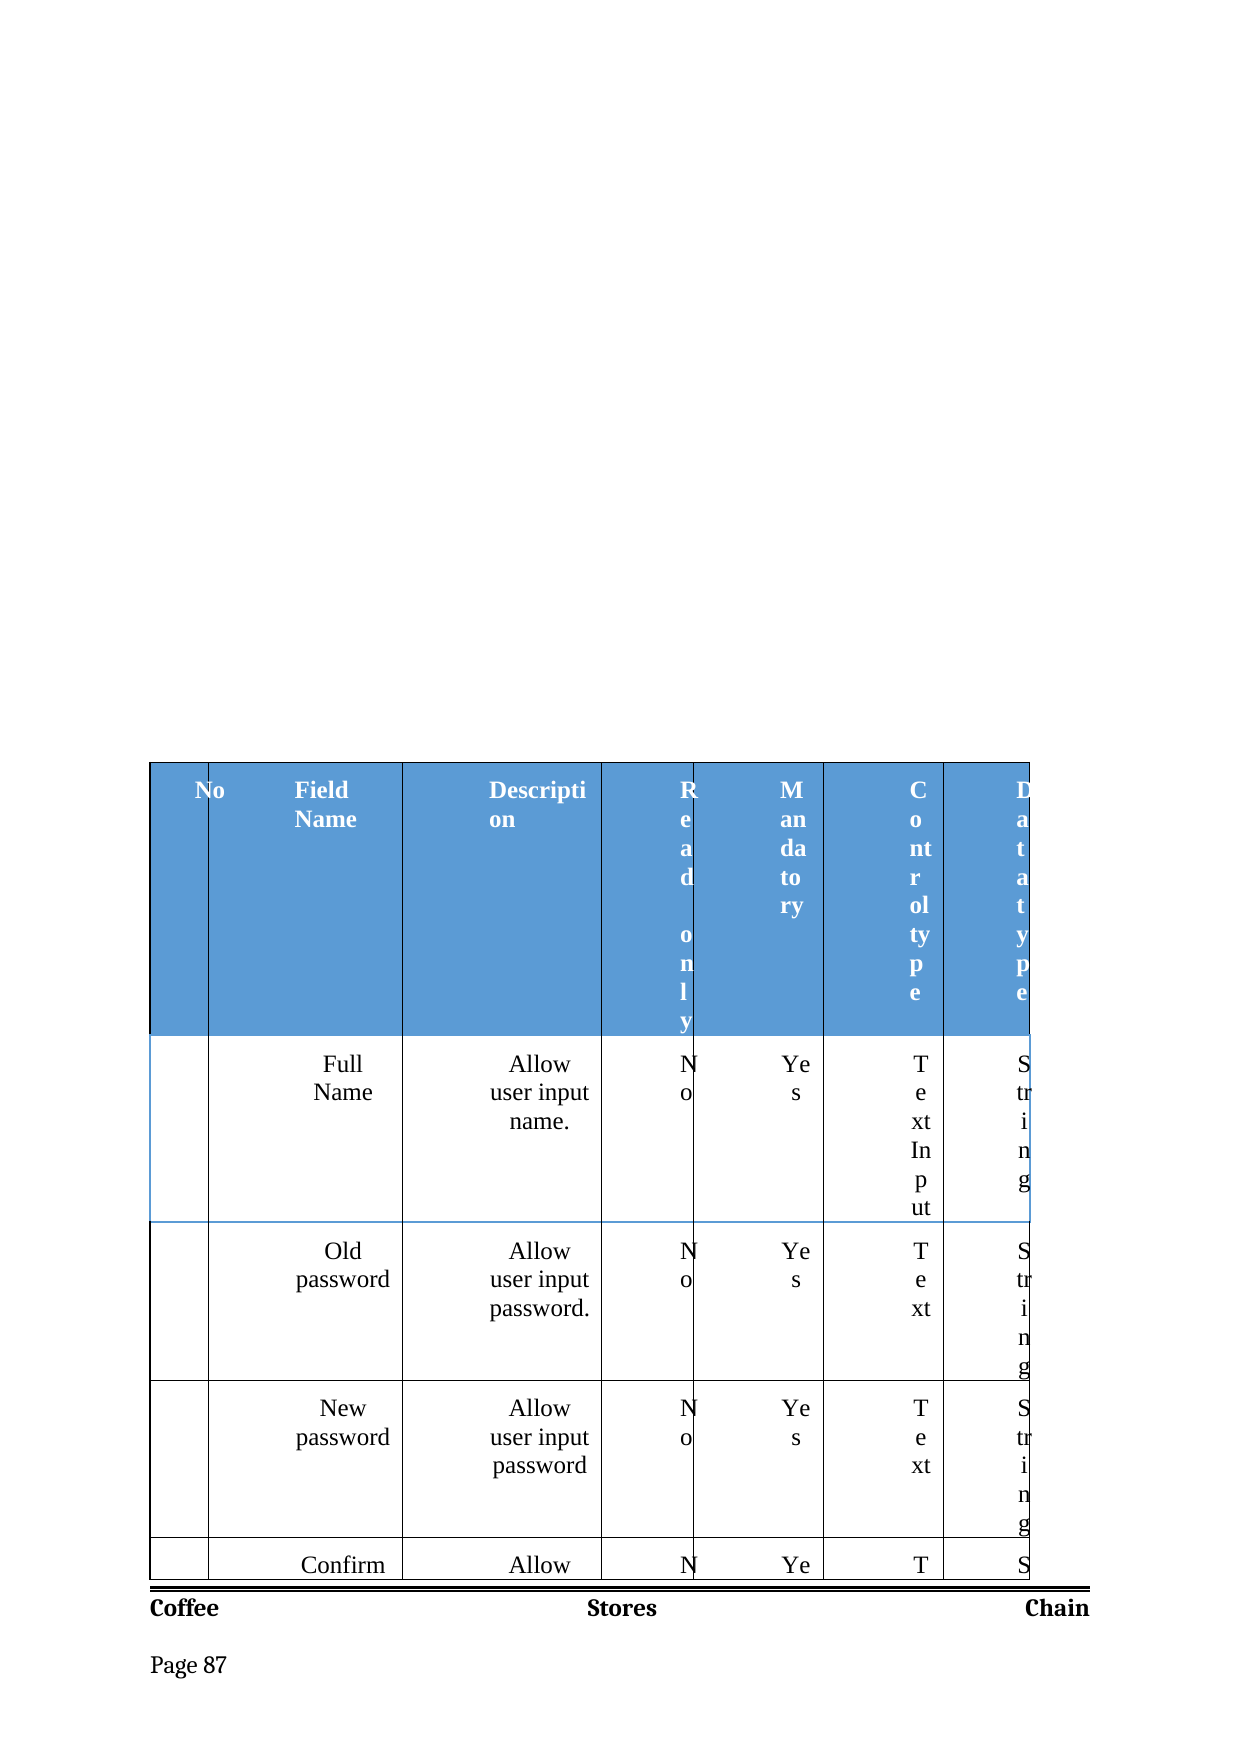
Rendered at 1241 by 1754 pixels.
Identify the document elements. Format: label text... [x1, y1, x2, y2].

table_cell Text Input [824, 1036, 943, 1221]
table_cell Yes [694, 1381, 823, 1537]
table_header Field Name [209, 763, 402, 1034]
table_cell Old password [209, 1223, 402, 1379]
table_cell 4 [151, 1381, 208, 1537]
table_cell String [944, 1223, 1029, 1379]
table_header Mandatory [694, 763, 823, 1034]
table_cell Text [824, 1381, 943, 1537]
table_header Data type [944, 763, 1029, 1034]
table_header Control type [824, 763, 943, 1034]
table_cell Confirm password [209, 1538, 402, 1579]
table_header No [151, 763, 208, 1034]
table_header Read only [602, 763, 693, 1034]
table_cell No [602, 1538, 693, 1579]
table_cell Yes [694, 1538, 823, 1579]
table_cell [403, 1538, 601, 1579]
table_cell String [944, 1538, 1029, 1579]
table_cell No [602, 1381, 693, 1537]
table_cell Allow user input password [403, 1381, 601, 1537]
table_cell No [602, 1223, 693, 1379]
table_cell Allow user input password. [403, 1223, 601, 1379]
table_header Description [403, 763, 601, 1034]
table_cell No [602, 1036, 693, 1221]
table_cell Full Name [209, 1036, 402, 1221]
table_cell 2 [151, 1036, 208, 1221]
table_cell 5 [151, 1538, 208, 1579]
table_cell Yes [694, 1036, 823, 1221]
table_cell New password [209, 1381, 402, 1537]
table_cell Allow user input name. [403, 1036, 601, 1221]
table_cell String [944, 1381, 1029, 1537]
table_cell Text [824, 1538, 943, 1579]
table_cell 3 [151, 1223, 208, 1379]
table_cell String [944, 1036, 1029, 1221]
table_cell Text [824, 1223, 943, 1379]
table_cell Yes [694, 1223, 823, 1379]
